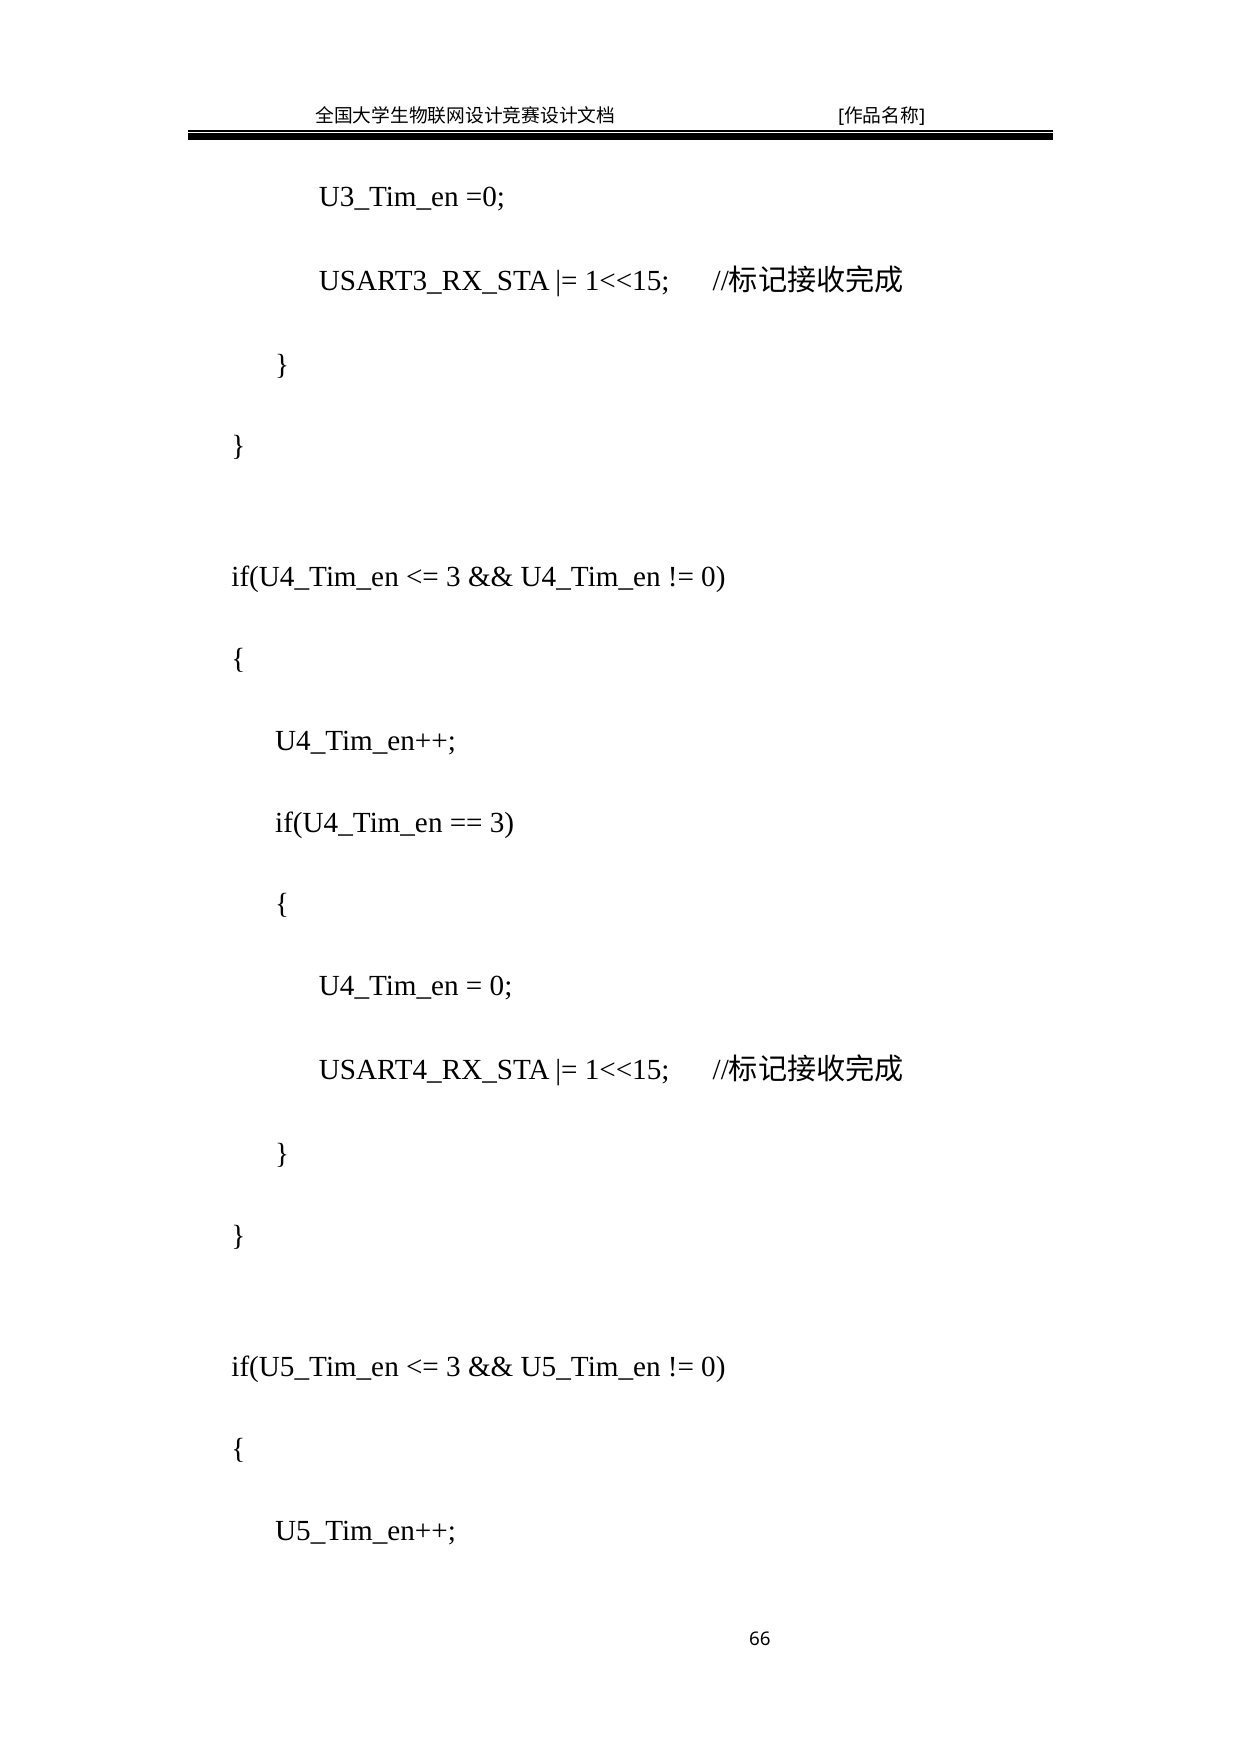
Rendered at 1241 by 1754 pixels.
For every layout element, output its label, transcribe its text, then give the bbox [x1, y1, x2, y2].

text } [187, 331, 1053, 396]
text } [187, 413, 1053, 478]
text U5_Tim_en++; [187, 1497, 1053, 1562]
text if(U5_Tim_en <= 3 && U5_Tim_en != 0) [187, 1333, 1053, 1398]
text { [187, 626, 1053, 691]
text } [187, 1121, 1053, 1186]
text } [187, 1202, 1053, 1267]
text if(U4_Tim_en == 3) [187, 789, 1053, 854]
text if(U4_Tim_en <= 3 && U4_Tim_en != 0) [187, 544, 1053, 609]
text { [187, 871, 1053, 936]
text U3_Tim_en =0; [187, 163, 1053, 228]
text U4_Tim_en = 0; [187, 953, 1053, 1018]
text { [187, 1415, 1053, 1480]
text USART3_RX_STA |= 1<<15; //标记接收完成 [187, 245, 1053, 310]
text U4_Tim_en++; [187, 707, 1053, 772]
text USART4_RX_STA |= 1<<15; //标记接收完成 [187, 1034, 1053, 1099]
